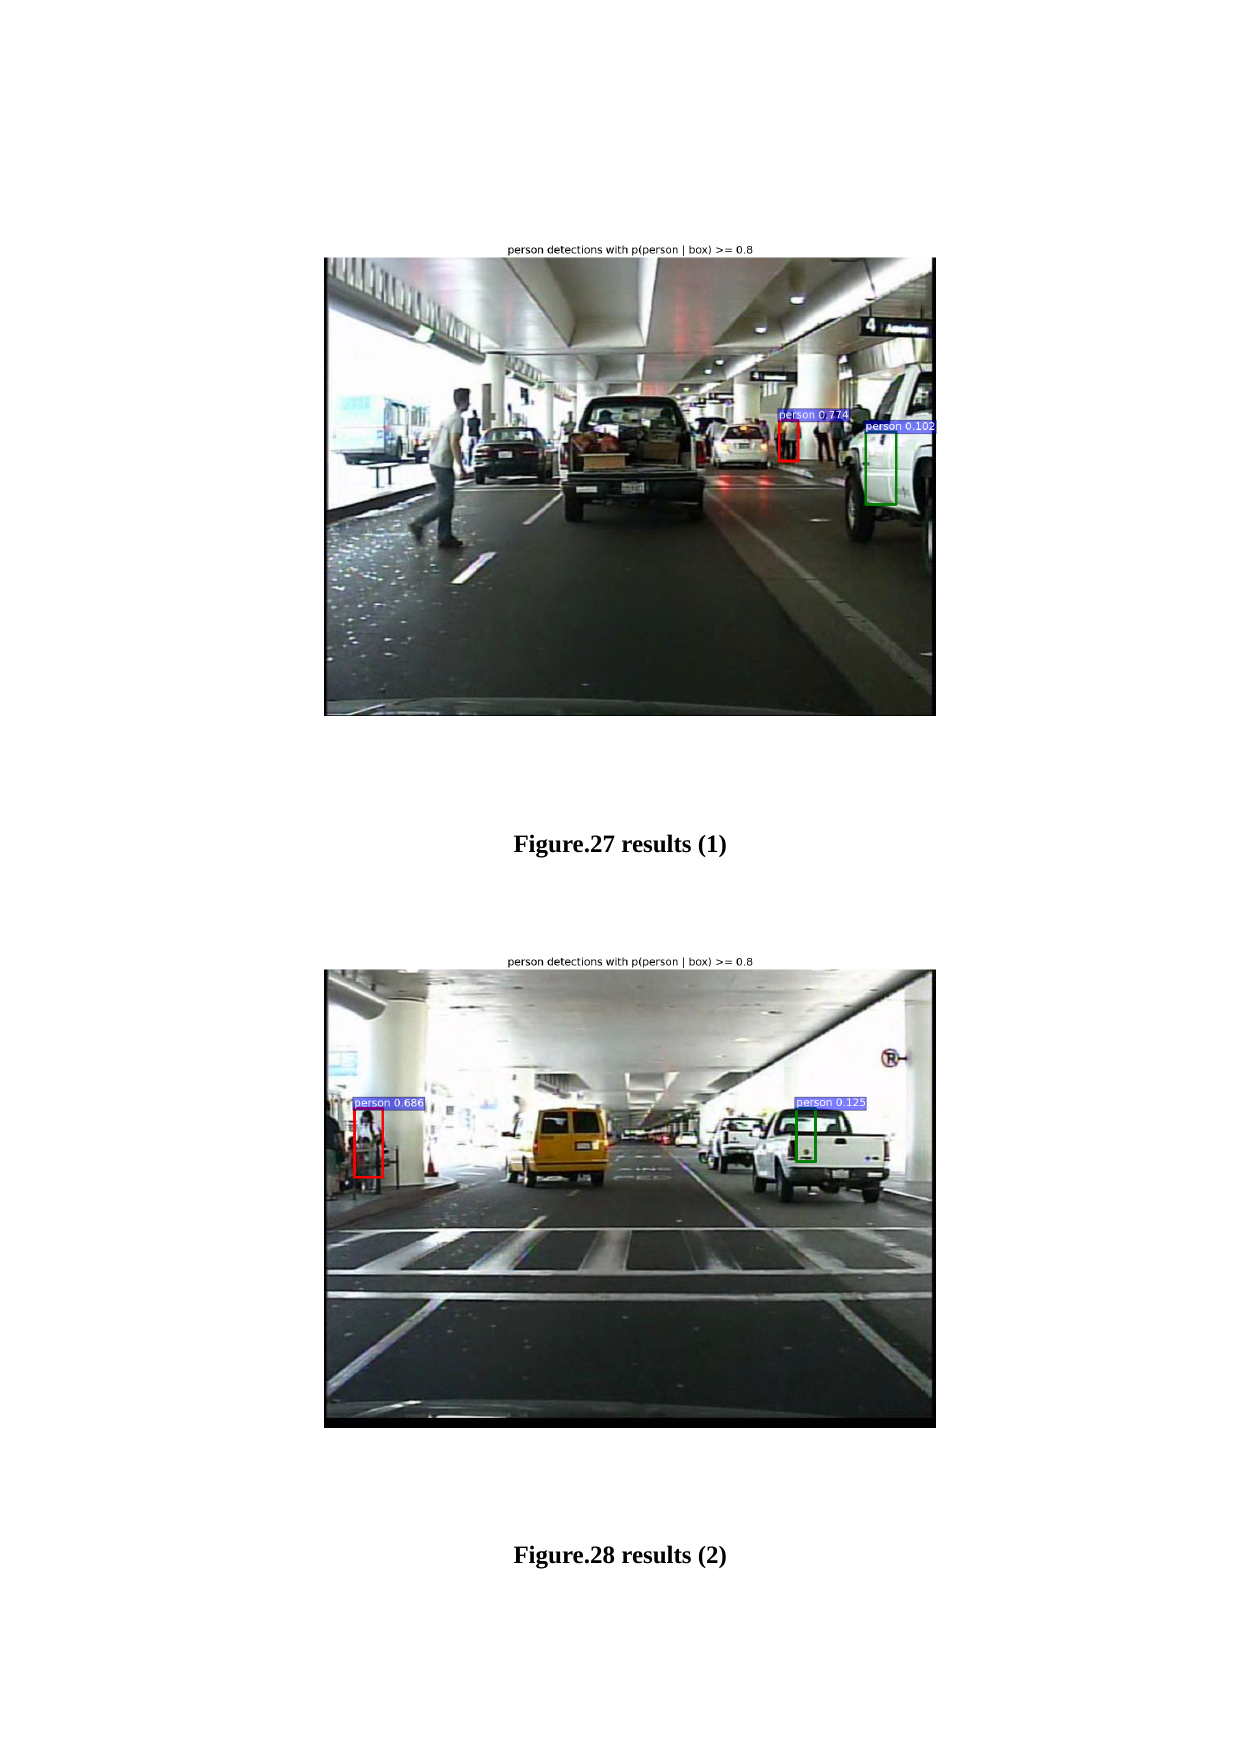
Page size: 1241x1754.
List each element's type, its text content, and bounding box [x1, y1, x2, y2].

text Figure.28 results (2) [187, 1539, 1053, 1571]
picture [295, 873, 945, 1524]
text Figure.27 results (1) [187, 827, 1053, 859]
picture [295, 162, 945, 812]
